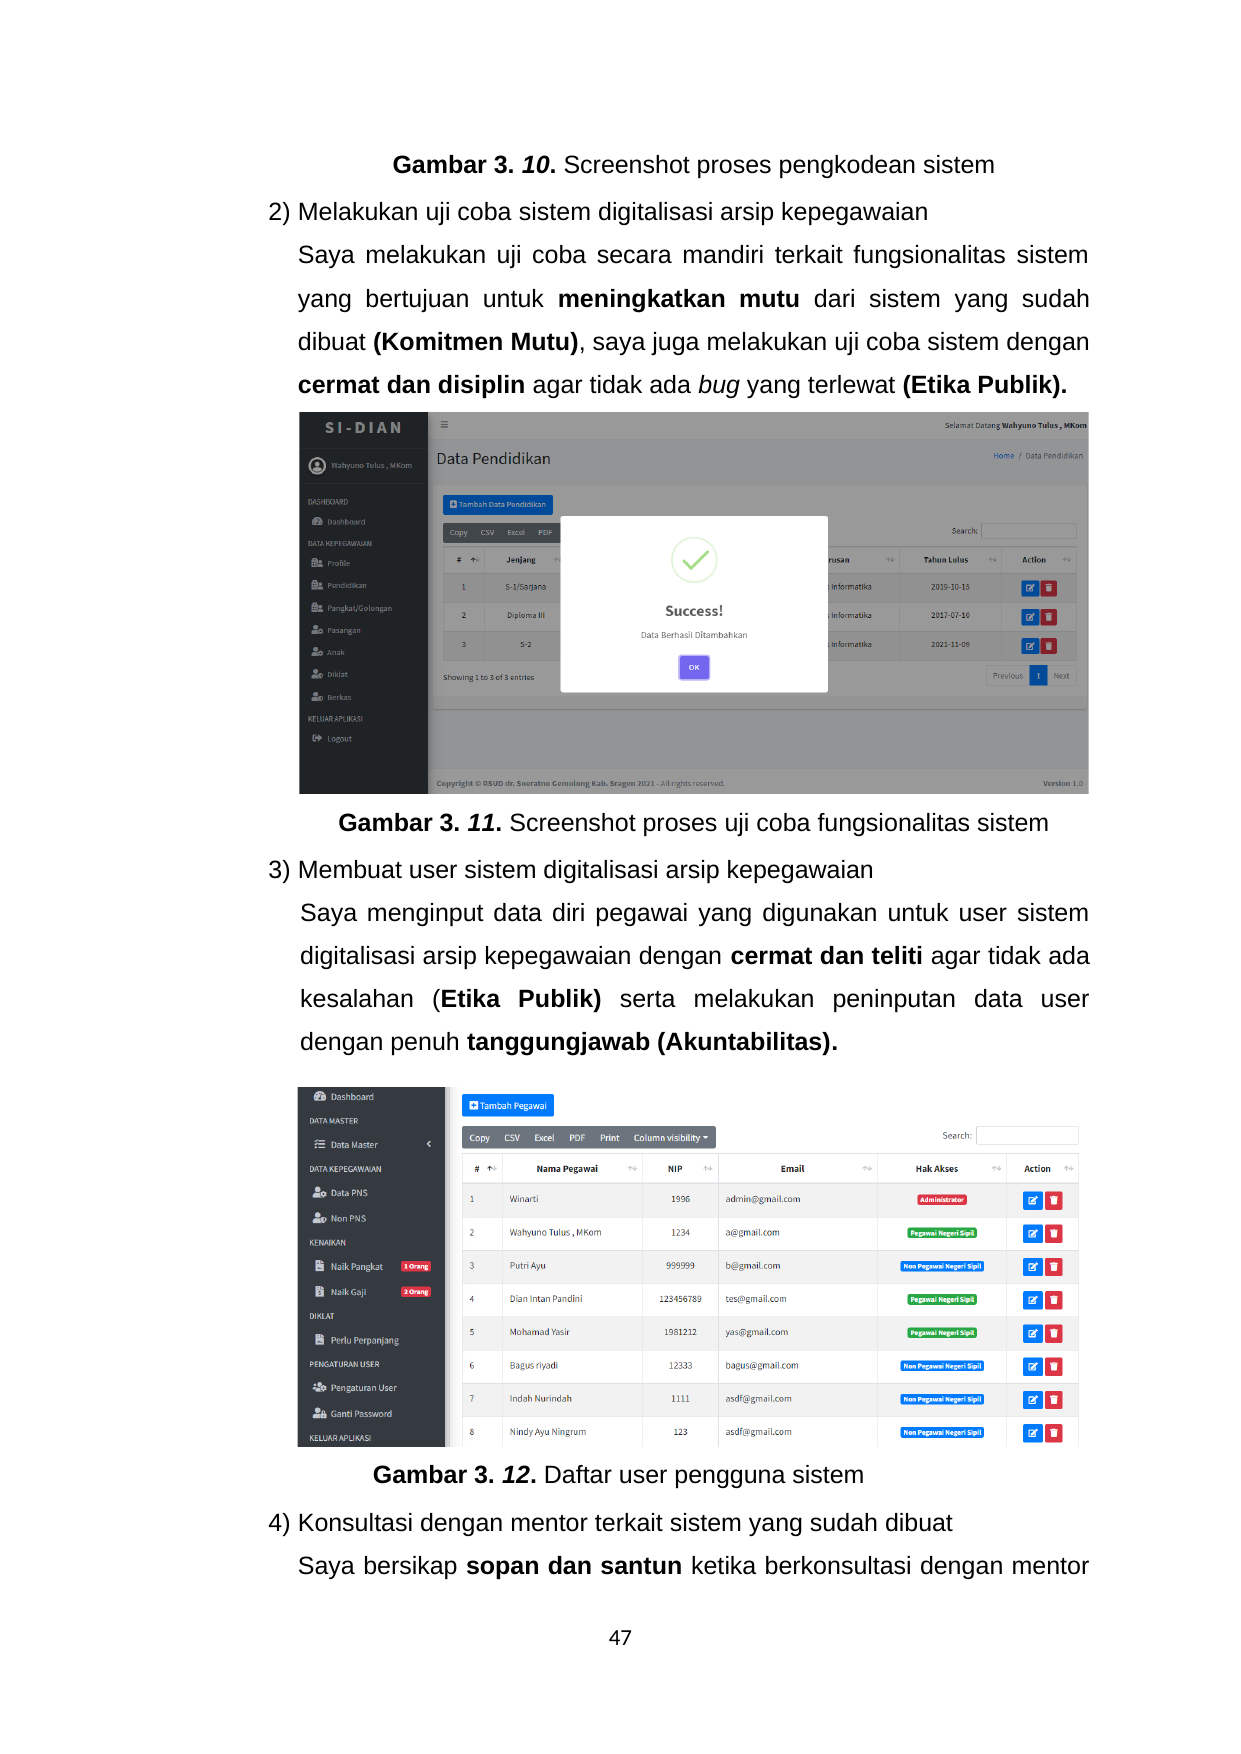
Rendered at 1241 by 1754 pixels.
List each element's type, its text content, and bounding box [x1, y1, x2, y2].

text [298, 1551, 1090, 1579]
subtitle Membuat user sistem digitalisasi arsip kepegawaian [268, 855, 1090, 883]
picture [299, 412, 1089, 794]
subtitle Melakukan uji coba sistem digitalisasi arsip kepegawaian [268, 197, 1090, 226]
text Gambar 3. 12. Daftar user pengguna sistem [147, 1460, 1090, 1489]
subtitle Konsultasi dengan mentor terkait sistem yang sudah dibuat [268, 1508, 1090, 1536]
text Gambar 3. 10. Screenshot proses pengkodean sistem [298, 150, 1090, 179]
text Gambar 3. 11. Screenshot proses uji coba fungsionalitas sistem [298, 807, 1090, 836]
picture [297, 1087, 1089, 1447]
text Saya menginput data diri pegawai yang digunakan untuk user sistem digitalisasi arsip kepegawaian dengan cermat dan teliti agar tidak ada kesalahan (Etika Publik) serta melakukan peninputan data user dengan penuh tanggungjawab (Akuntabilitas). [300, 898, 1090, 1056]
text Saya melakukan uji coba secara mandiri terkait fungsionalitas sistem yang bertujuan untuk meningkatkan mutu dari sistem yang sudah dibuat (Komitmen Mutu), saya juga melakukan uji coba sistem dengan cermat dan disiplin agar tidak ada bug yang terlewat (Etika Publik). [298, 240, 1090, 398]
